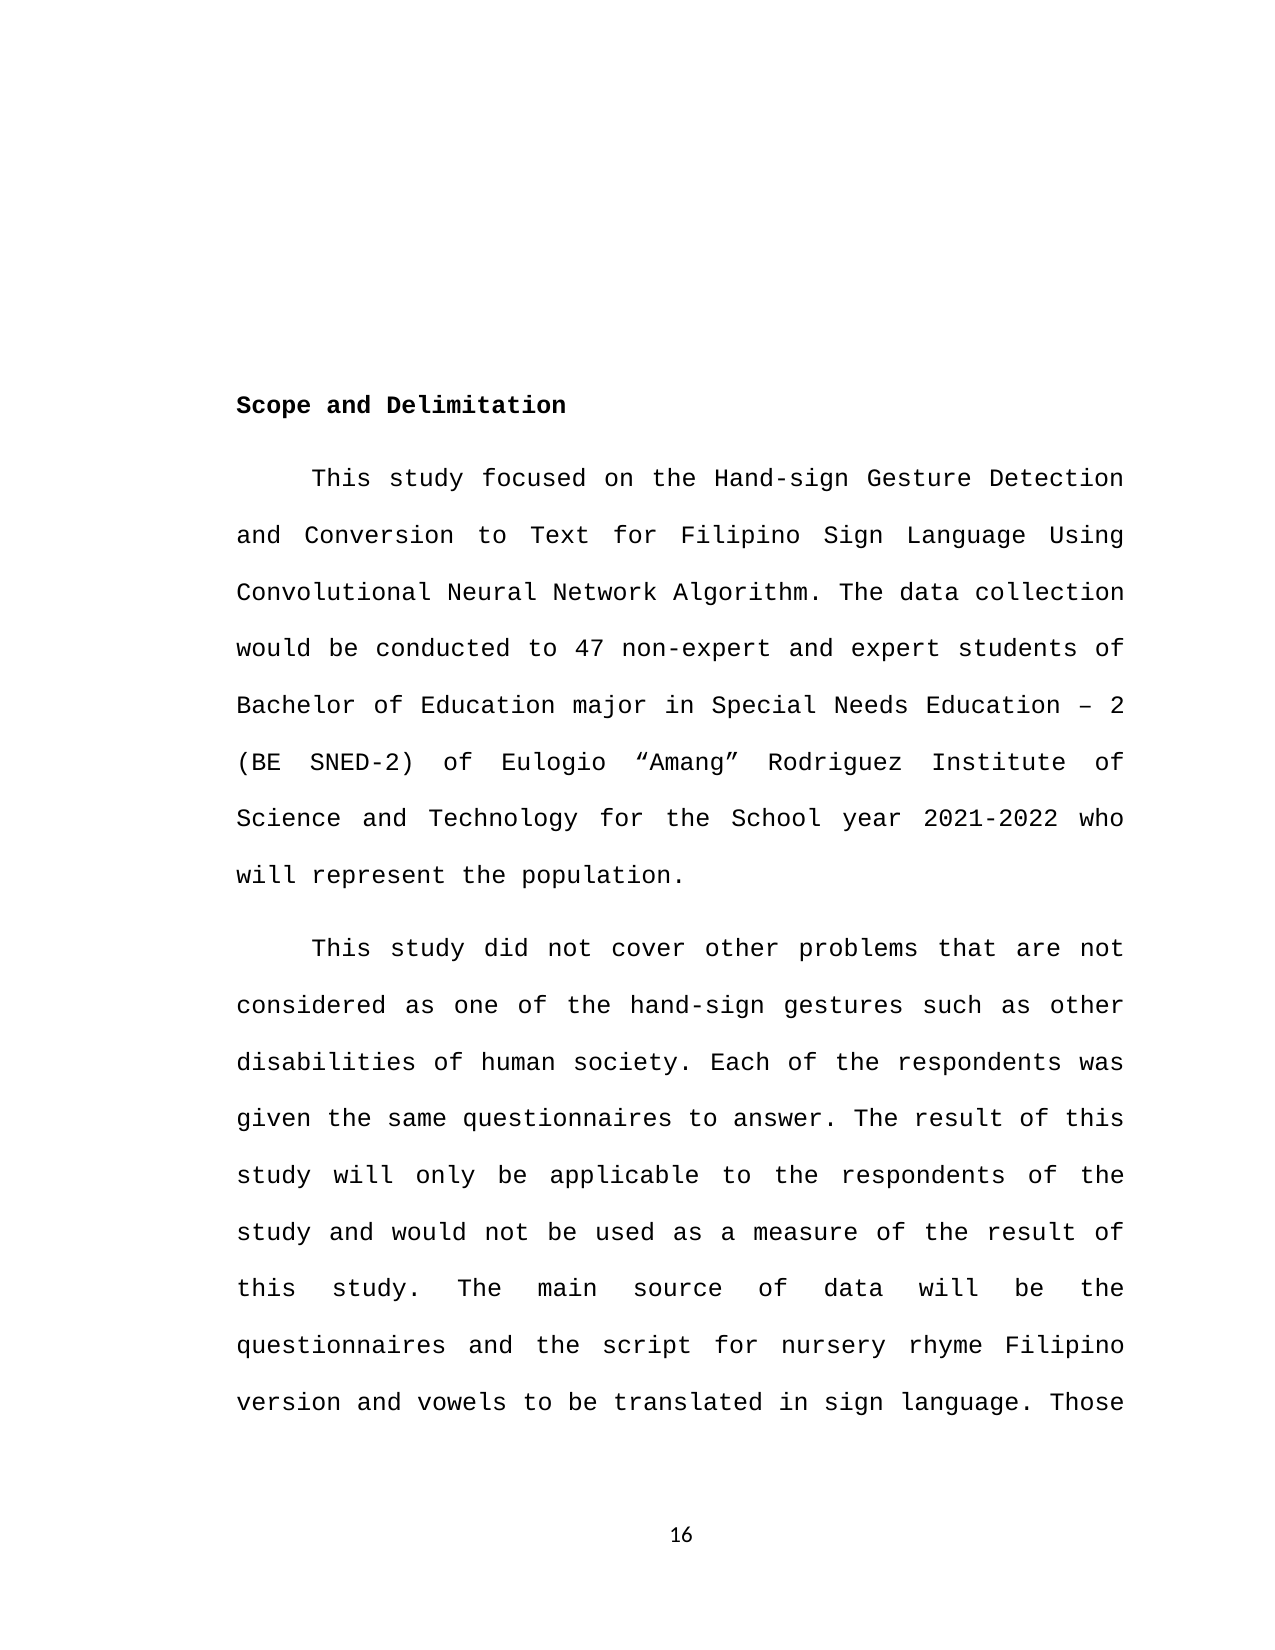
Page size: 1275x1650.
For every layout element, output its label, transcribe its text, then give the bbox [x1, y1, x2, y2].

text This study focused on the Hand-sign Gesture Detection and Conversion to Text for Filipino Sign Language Using Convolutional Neural Network Algorithm. The data collection would be conducted to 47 non-expert and expert students of Bachelor of Education major in Special Needs Education – 2 (BE SNED-2) of Eulogio “Amang” Rodriguez Institute of Science and Technology for the School year 2021-2022 who will represent the population. [236, 466, 1125, 891]
text Scope and Delimitation [236, 393, 1125, 421]
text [236, 936, 1125, 1418]
